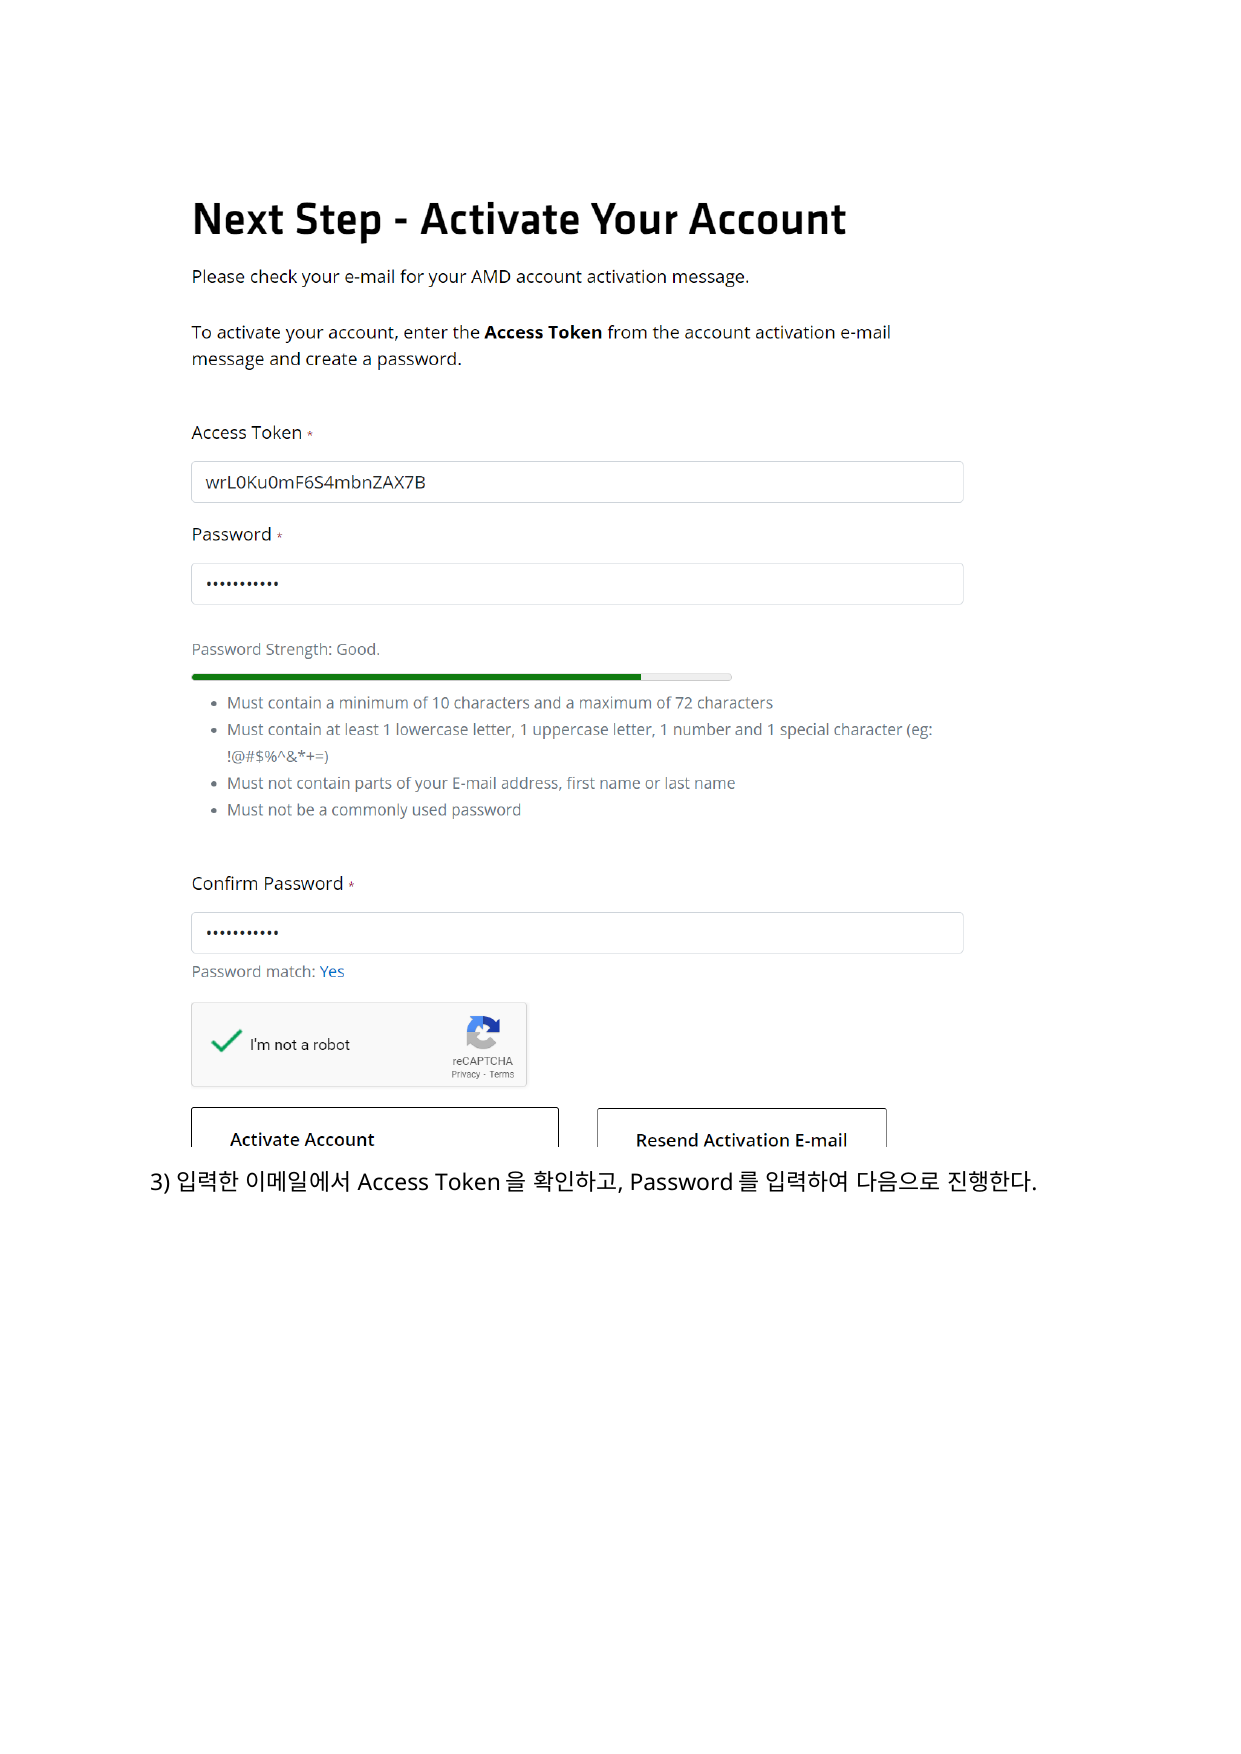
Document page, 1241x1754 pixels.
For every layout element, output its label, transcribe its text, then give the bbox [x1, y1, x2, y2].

picture [150, 177, 1091, 1147]
text 3) 입력한 이메일에서 Access Token을 확인하고, Password를 입력하여 다음으로 진행한다. [150, 1163, 1090, 1197]
